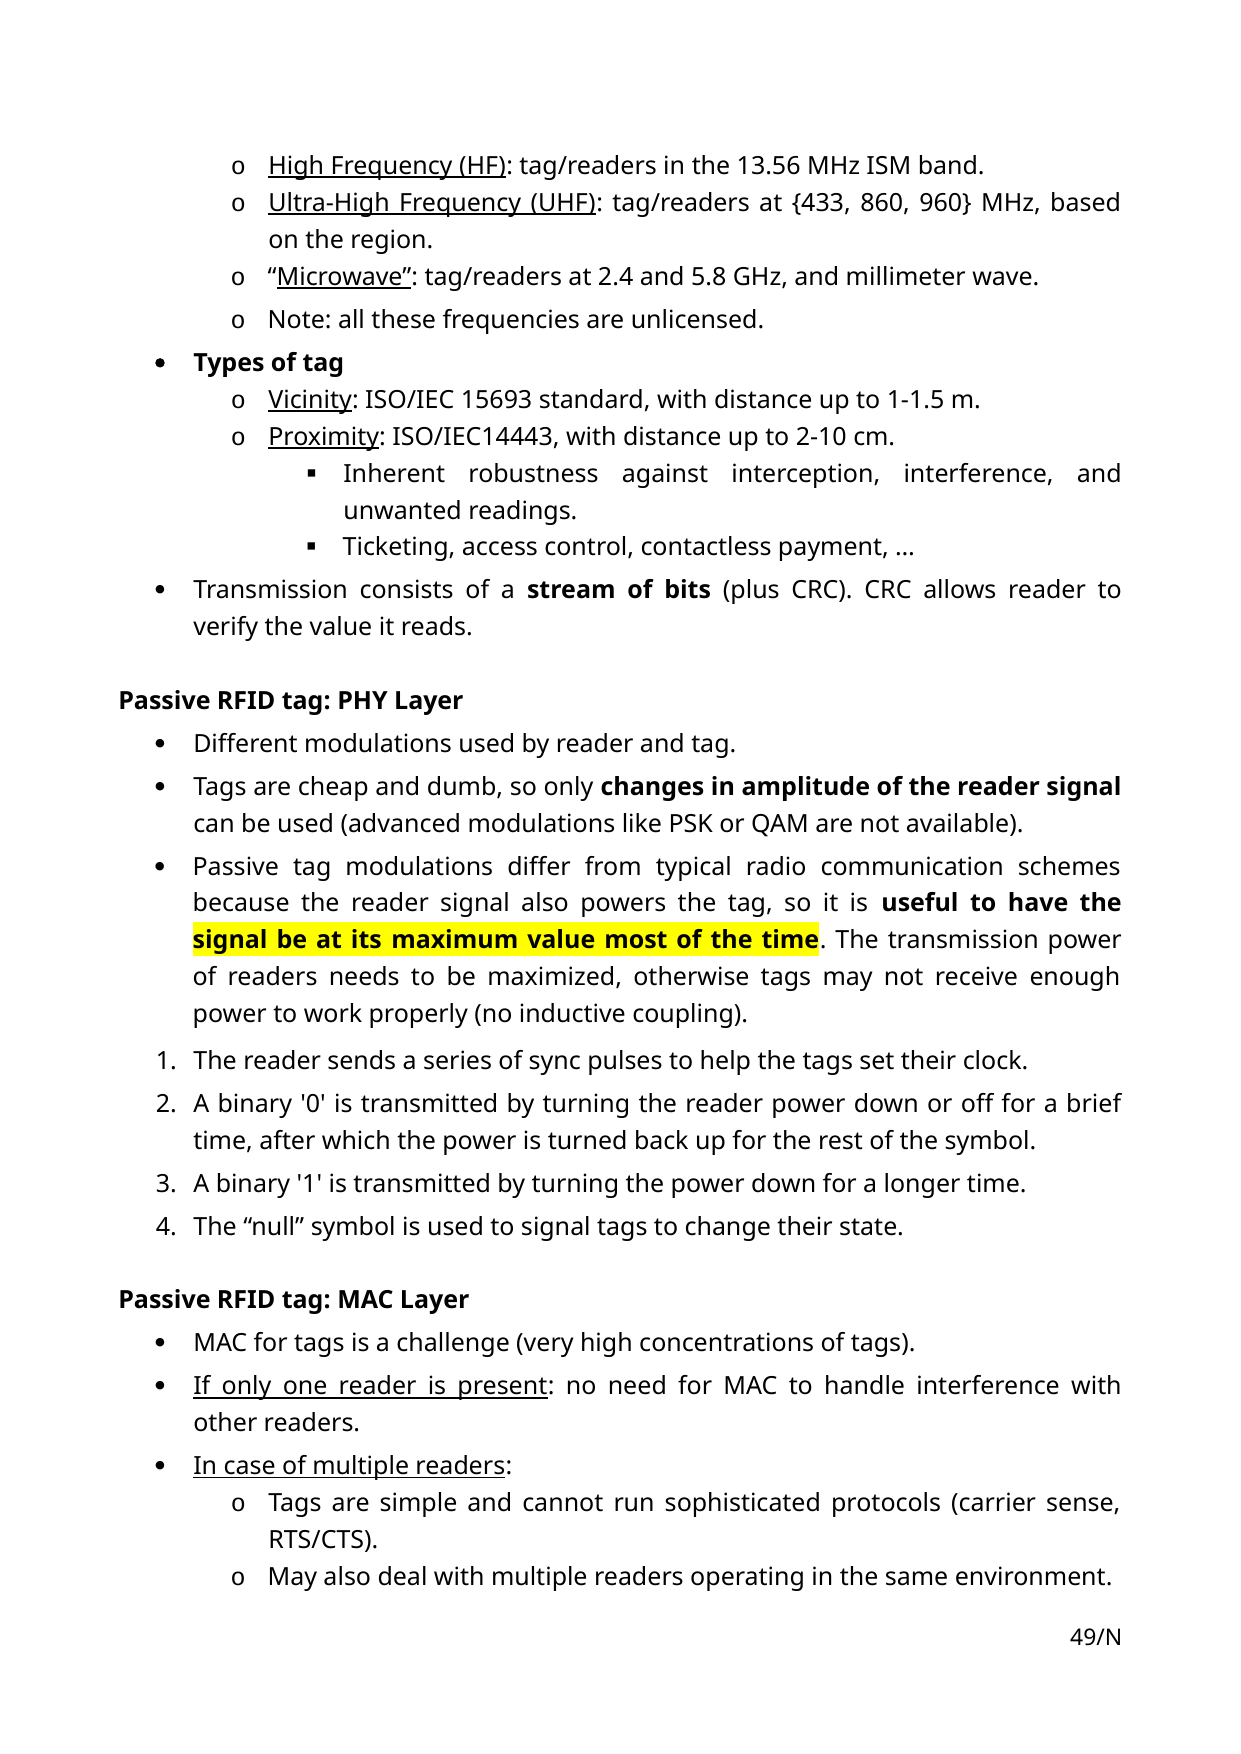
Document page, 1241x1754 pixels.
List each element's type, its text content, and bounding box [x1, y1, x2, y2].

list If only one reader is present: no need for MAC to handle interference with other readers. [156, 1368, 1122, 1439]
list “Microwave”: tag/readers at 2.4 and 5.8 GHz, and millimeter wave. [230, 258, 1122, 293]
list Ultra-High Frequency (UHF): tag/readers at {433, 860, 960} MHz, based on the region. [231, 184, 1122, 256]
list Vicinity: ISO/IEC 15693 standard, with distance up to 1-1.5 m. [231, 382, 1122, 416]
list High Frequency (HF): tag/readers in the 13.56 MHz ISM band. [231, 148, 1122, 182]
list MAC for tags is a challenge (very high concentrations of tags). [156, 1325, 1122, 1359]
text Passive RFID tag: MAC Layer [118, 1282, 1122, 1316]
list May also deal with multiple readers operating in the same environment. [230, 1558, 1122, 1592]
list Passive tag modulations differ from typical radio communication schemes because the reader signal also powers the tag, so it is useful to have the signal be at its maximum value most of the time. The transmission power of readers needs to be maximized, otherwise tags may not receive enough power to work properly (no inductive coupling). [155, 848, 1122, 1029]
list Transmission consists of a stream of bits (plus CRC). CRC allows reader to verify the value it reads. [156, 572, 1122, 643]
list The reader sends a series of sync pulses to help the tags set their clock. [156, 1042, 1122, 1077]
list Note: all these frequencies are unlicensed. [230, 302, 1122, 336]
list In case of multiple readers: [156, 1448, 1122, 1482]
list Tags are cheap and dumb, so only changes in amplitude of the reader signal can be used (advanced modulations like PSK or QAM are not available). [156, 768, 1122, 839]
list Tags are simple and cannot run sophisticated protocols (carrier sense, RTS/CTS). [231, 1484, 1122, 1556]
list A binary '1' is transmitted by turning the power down for a longer time. [156, 1165, 1122, 1199]
list Inherent robustness against interception, interference, and unwanted readings. [306, 456, 1122, 526]
list A binary '0' is transmitted by turning the reader power down or off for a brief time, after which the power is turned back up for the rest of the symbol. [156, 1086, 1122, 1156]
list Proximity: ISO/IEC14443, with distance up to 2-10 cm. [231, 418, 1122, 453]
list Types of tag [156, 345, 1122, 379]
list Ticketing, access control, contactless payment, … [305, 529, 1122, 563]
list The “null” symbol is used to signal tags to change their state. [156, 1208, 1122, 1242]
list Different modulations used by reader and tag. [156, 725, 1122, 759]
text Passive RFID tag: PHY Layer [118, 682, 1122, 716]
